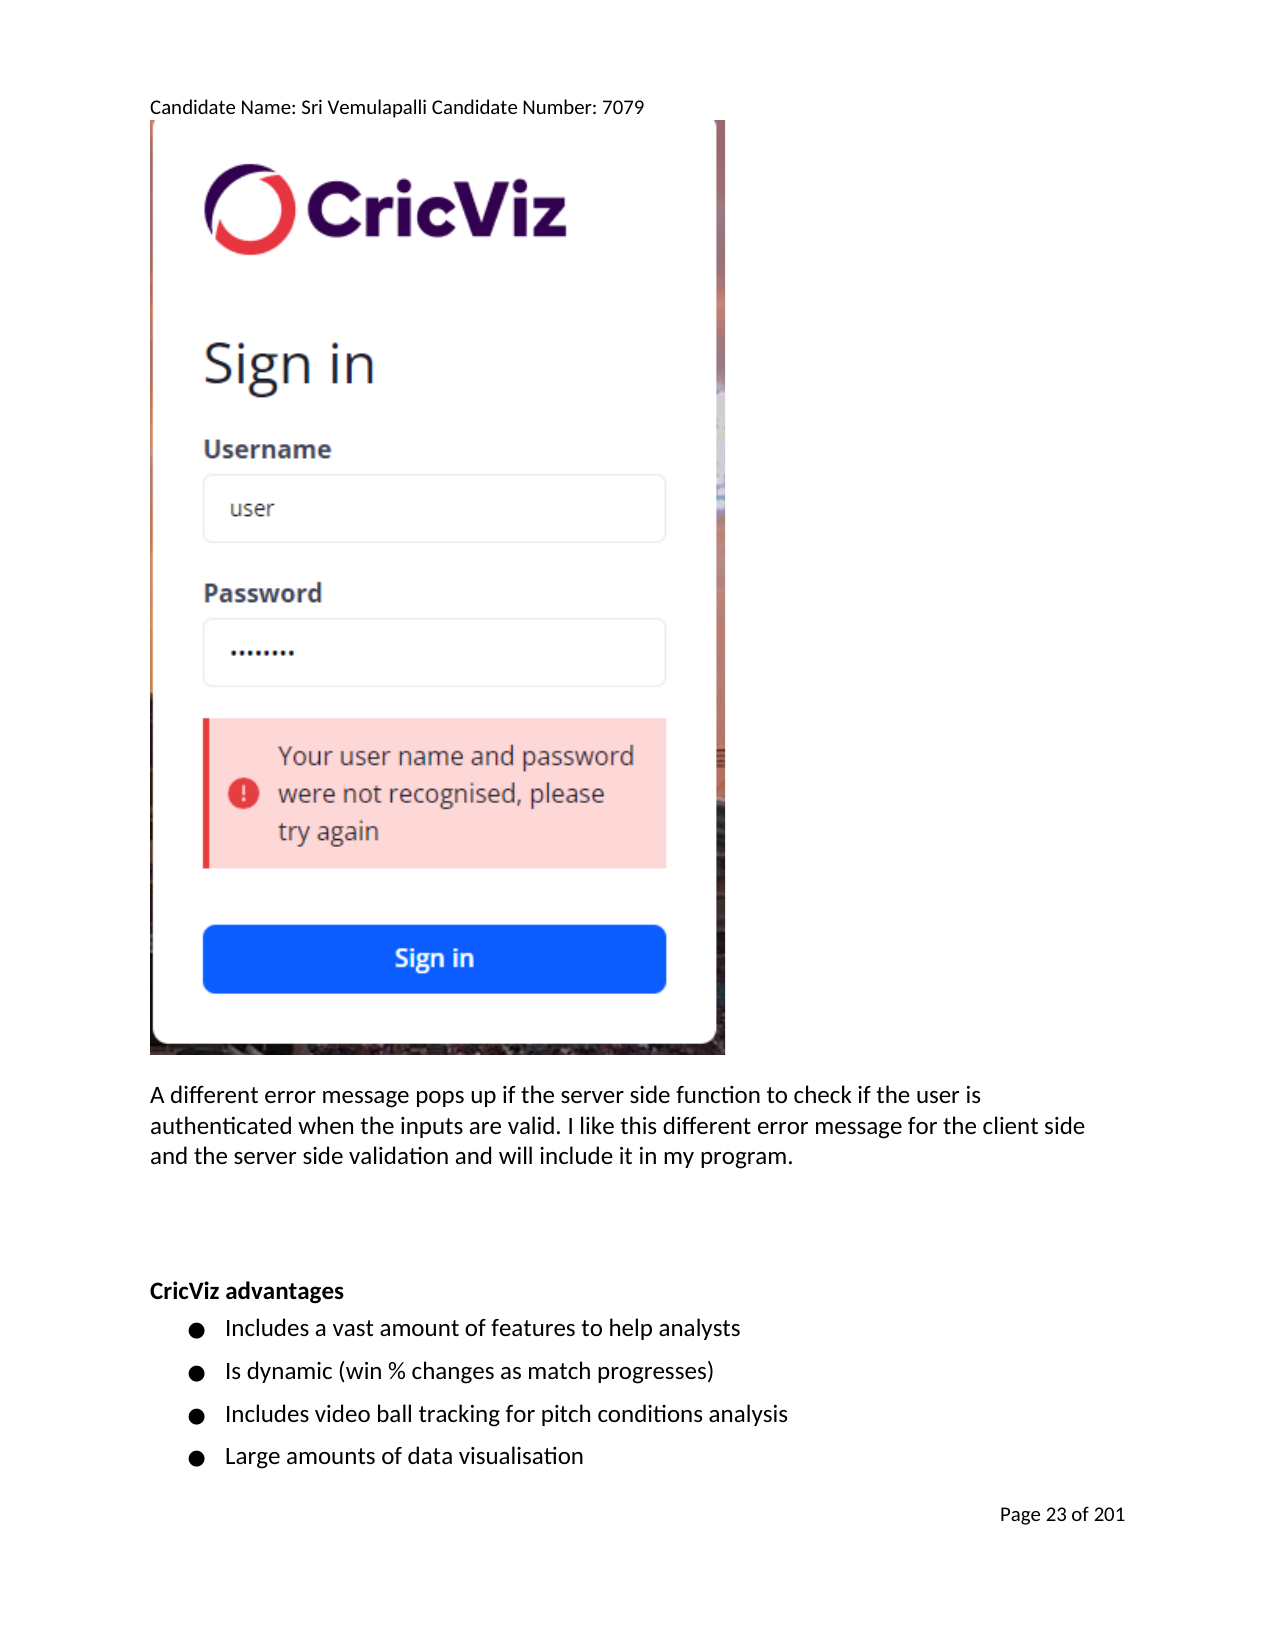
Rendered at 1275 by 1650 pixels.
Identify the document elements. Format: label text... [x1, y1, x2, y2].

picture [150, 120, 725, 1055]
list Includes video ball tracking for pitch conditions analysis [187, 1391, 1125, 1434]
list Includes a vast amount of features to help analysts [187, 1306, 1125, 1348]
list Large amounts of data visualisation [187, 1434, 1125, 1477]
list Is dynamic (win % changes as match progresses) [187, 1348, 1125, 1391]
text CricViz advantages [150, 1275, 1125, 1306]
text A different error message pops up if the server side function to check if the user is authenticated when the inputs are valid. I like this different error message for the client side and the server side validation and will include it in my program. [150, 1079, 1125, 1171]
